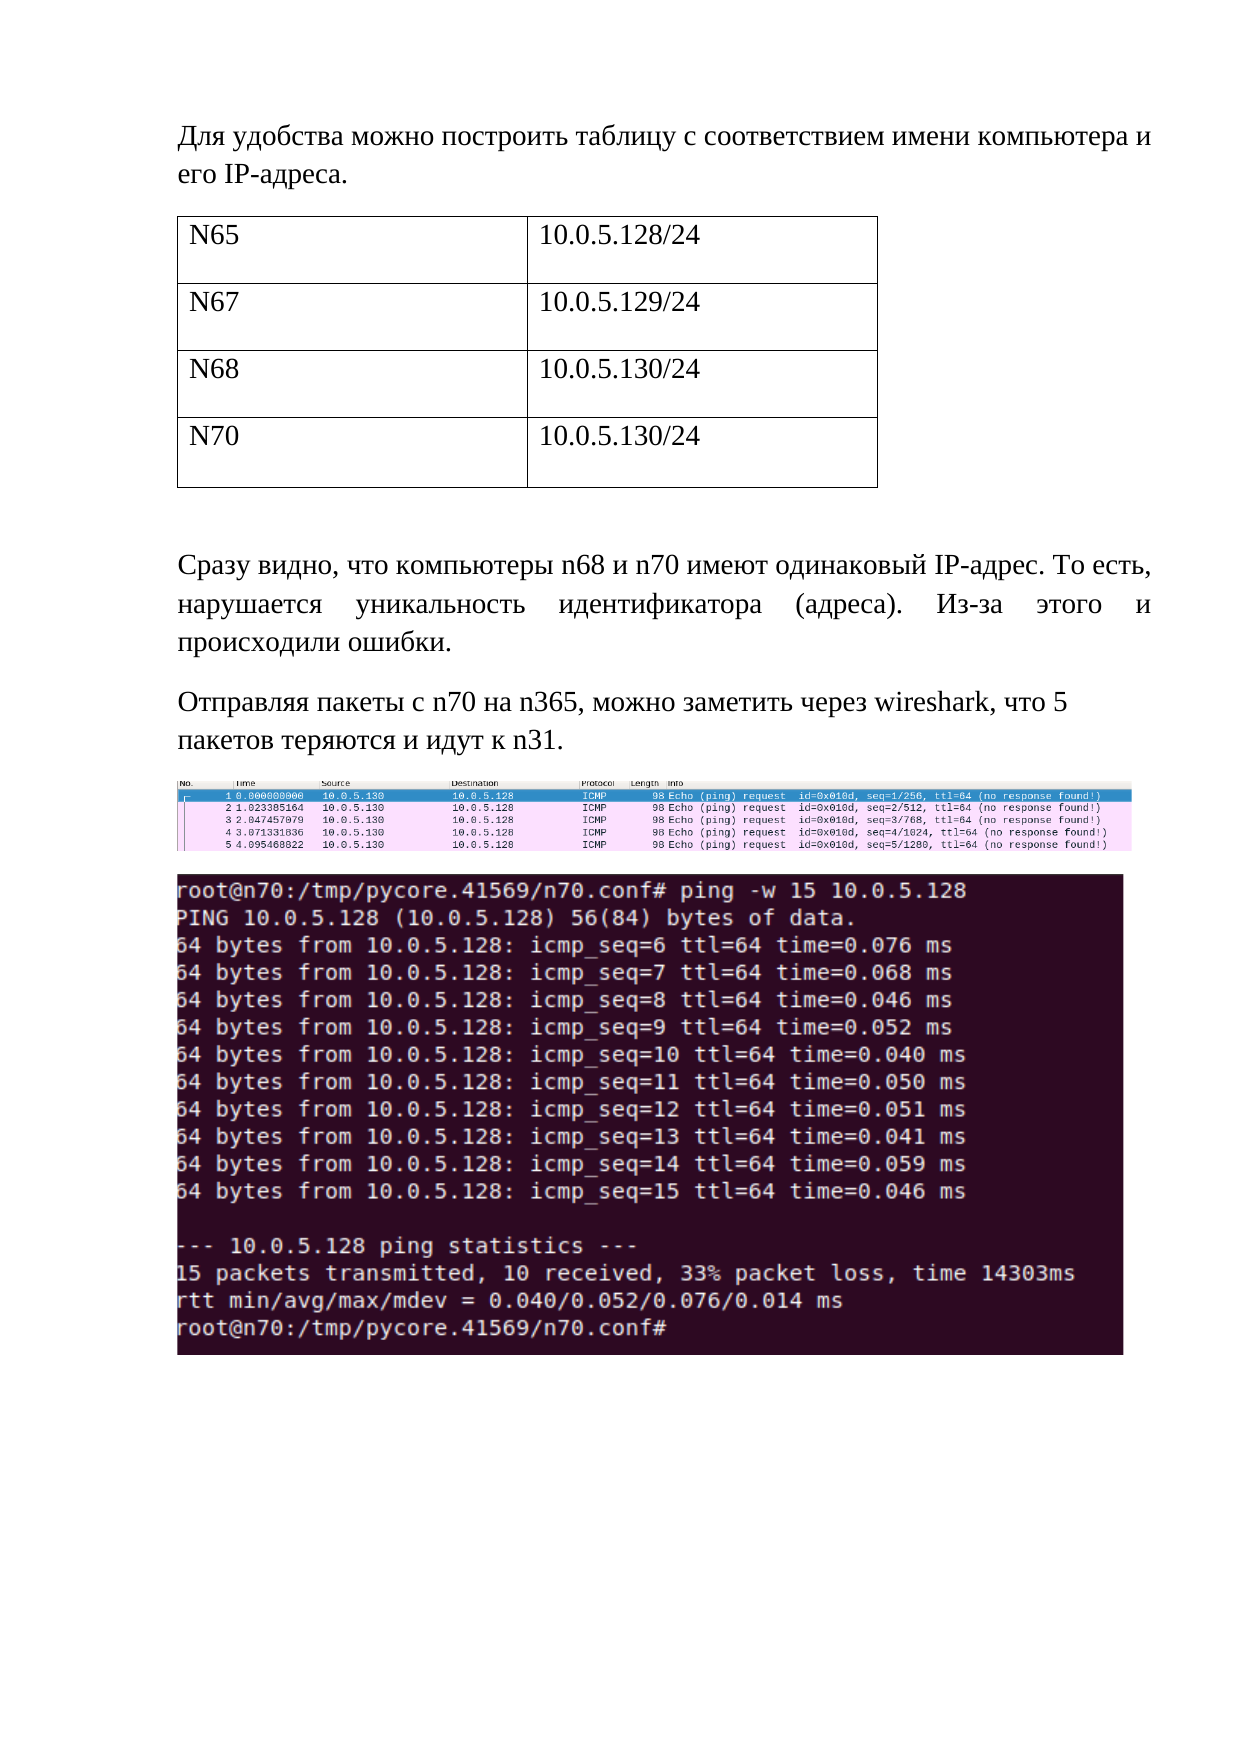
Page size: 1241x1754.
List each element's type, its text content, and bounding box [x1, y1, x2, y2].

text Отправляя пакеты с n70 на n365, можно заметить через wireshark, что 5 пакетов теряются и идут к n31. [177, 684, 1152, 756]
table_cell 10.0.5.130/24 [528, 418, 877, 487]
text Для удобства можно построить таблицу с соответствием имени компьютера и его IP-адреса. [177, 118, 1152, 190]
table_cell N70 [178, 418, 527, 487]
table_cell 10.0.5.130/24 [528, 351, 877, 417]
text Сразу видно, что компьютеры n68 и n70 имеют одинаковый IP-адрес. То есть, нарушается уникальность идентификатора (адреса). Из-за этого и происходили ошибки. [177, 547, 1152, 658]
table_cell N67 [178, 284, 527, 350]
table_cell N68 [178, 351, 527, 417]
table_header N65 [178, 217, 527, 283]
table_header 10.0.5.128/24 [528, 217, 877, 283]
table_cell 10.0.5.129/24 [528, 284, 877, 350]
picture [177, 874, 1124, 1355]
picture [177, 781, 1132, 851]
